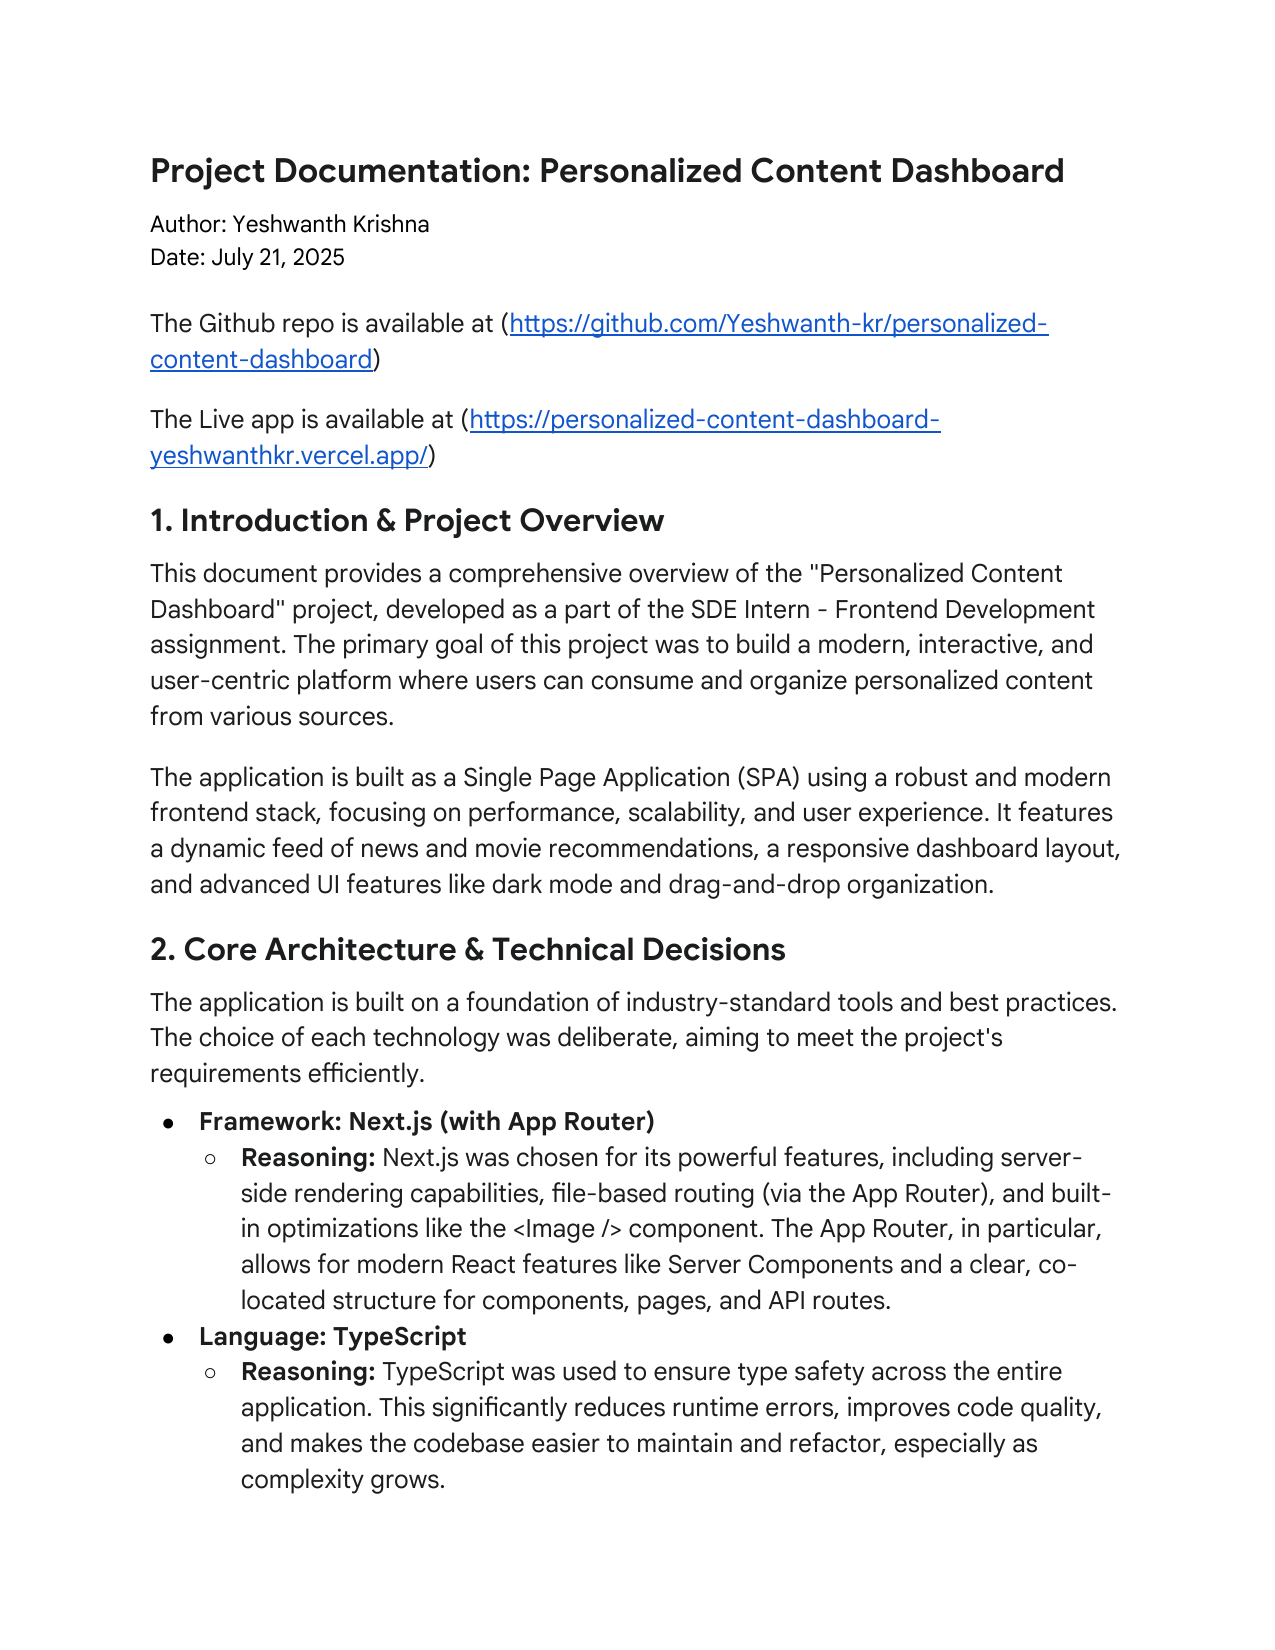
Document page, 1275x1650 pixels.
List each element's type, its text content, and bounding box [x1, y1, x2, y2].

text Date: July 21, 2025 [150, 243, 1125, 272]
subtitle Project Documentation: Personalized Content Dashboard [150, 150, 1125, 192]
text This document provides a comprehensive overview of the "Personalized Content Dashboard" project, developed as a part of the SDE Intern - Frontend Development assignment. The primary goal of this project was to build a modern, interactive, and user-centric platform where users can consume and organize personalized content from various sources. [150, 558, 1125, 732]
list Language: TypeScript [161, 1321, 1125, 1352]
text The Live app is available at (https://personalized-content-dashboard-yeshwanthkr.vercel.app/) [150, 405, 1125, 472]
list Framework: Next.js (with App Router) [161, 1107, 1125, 1138]
subtitle 2. Core Architecture & Technical Decisions [150, 930, 1125, 969]
text Author: Yeshwanth Krishna [150, 210, 1125, 239]
list Reasoning: TypeScript was used to ensure type safety across the entire application. This significantly reduces runtime errors, improves code quality, and makes the codebase easier to maintain and refactor, especially as complexity grows. [203, 1357, 1125, 1495]
list Reasoning: Next.js was chosen for its powerful features, including server-side rendering capabilities, file-based routing (via the App Router), and built-in optimizations like the <Image /> component. The App Router, in particular, allows for modern React features like Server Components and a clear, co-located structure for components, pages, and API routes. [203, 1142, 1125, 1317]
text The Github repo is available at (https://github.com/Yeshwanth-kr/personalized-content-dashboard) [150, 308, 1125, 375]
text The application is built on a foundation of industry-standard tools and best practices. The choice of each technology was deliberate, aiming to meet the project's requirements efficiently. [150, 987, 1125, 1090]
text The application is built as a Single Page Application (SPA) using a robust and modern frontend stack, focusing on performance, scalability, and user experience. It features a dynamic feed of news and movie recommendations, a responsive dashboard layout, and advanced UI features like dark mode and drag-and-drop organization. [150, 762, 1125, 900]
subtitle 1. Introduction & Project Overview [150, 501, 1125, 540]
